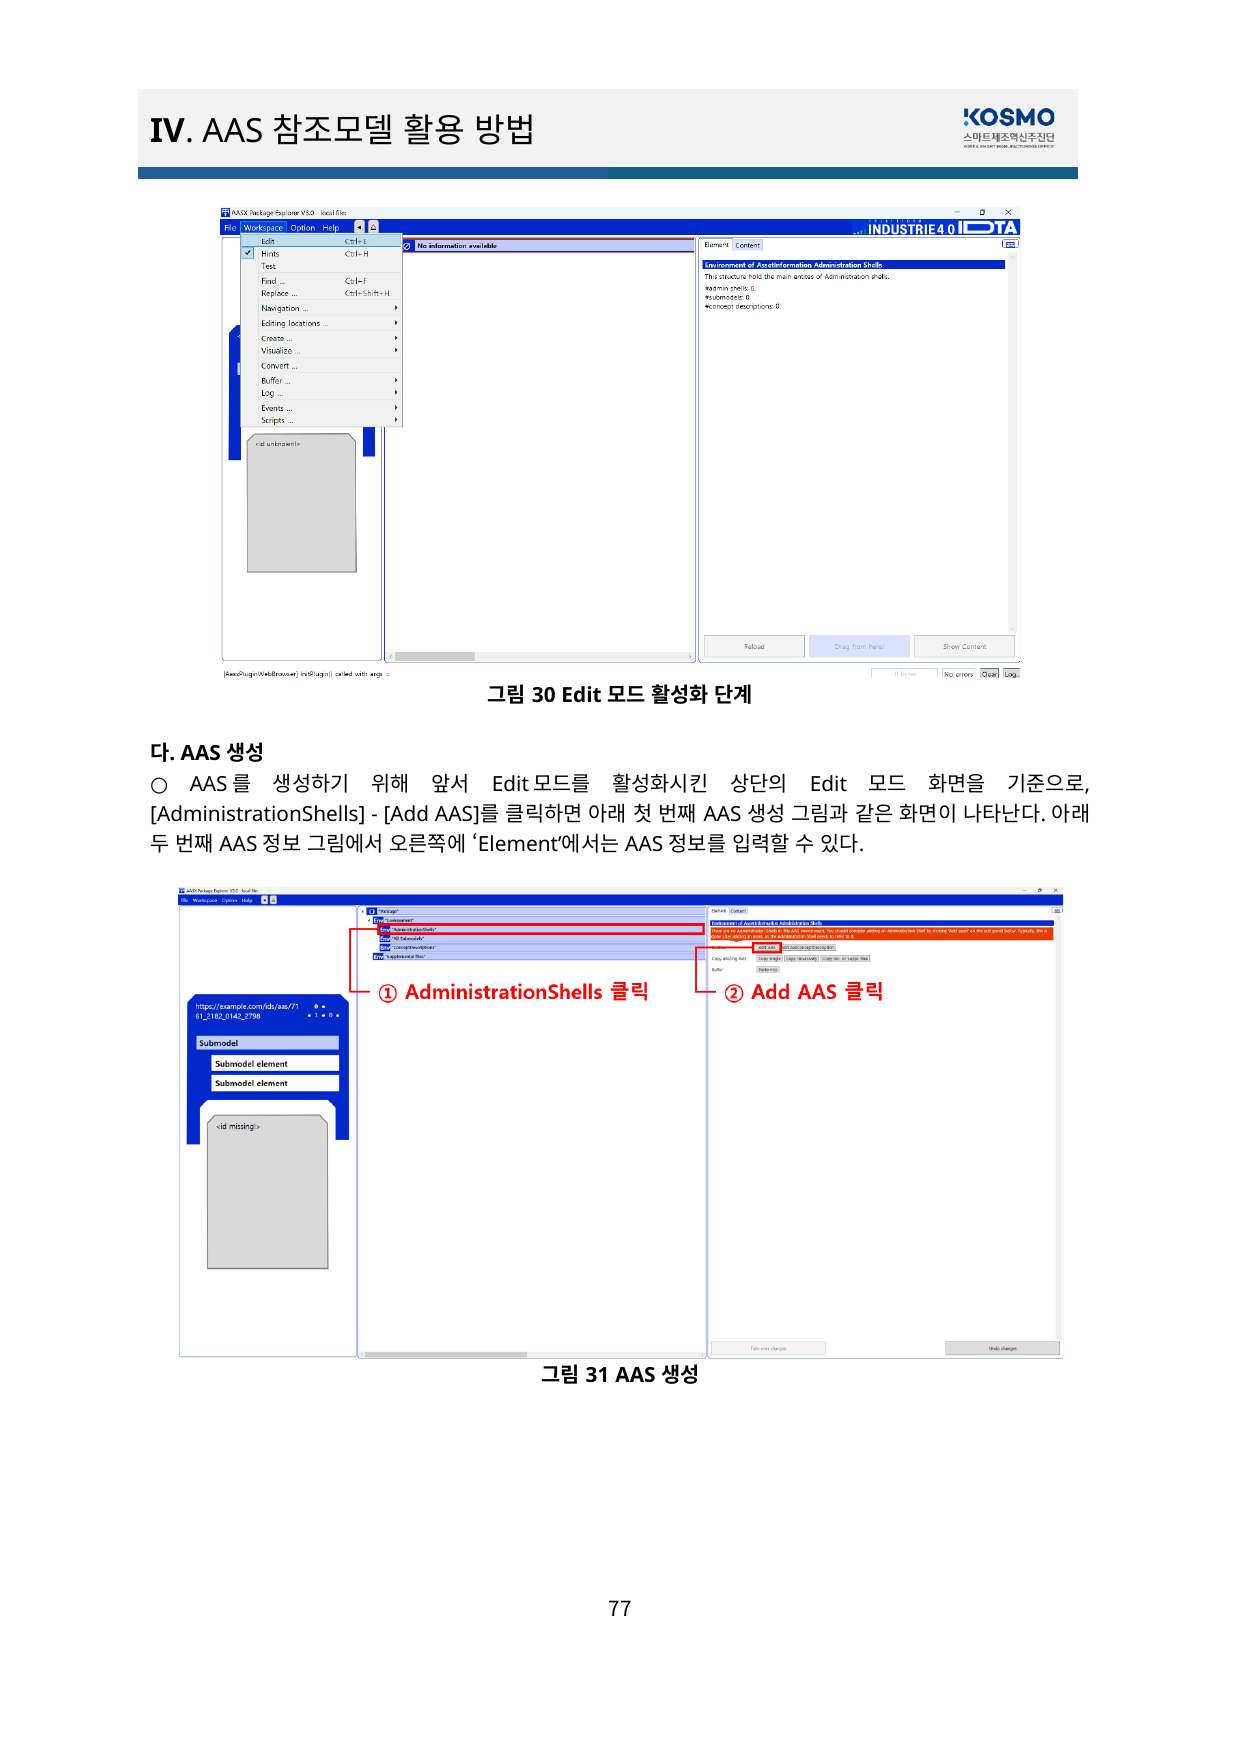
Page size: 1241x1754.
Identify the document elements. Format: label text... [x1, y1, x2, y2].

text ○ AAS를 생성하기 위해 앞서 Edit모드를 활성화시킨 상단의 Edit 모드 화면을 기준으로, [AdministrationShells] - [Add AAS]를 클릭하면 아래 첫 번째 AAS 생성 그림과 같은 화면이 나타난다. 아래 두 번째 AAS 정보 그림에서 오른쪽에 ‘Element’에서는 AAS 정보를 입력할 수 있다. [150, 767, 1090, 858]
picture [177, 886, 1064, 1359]
picture [963, 108, 1055, 148]
picture [220, 207, 1020, 678]
text 다. AAS 생성 [150, 737, 1090, 767]
